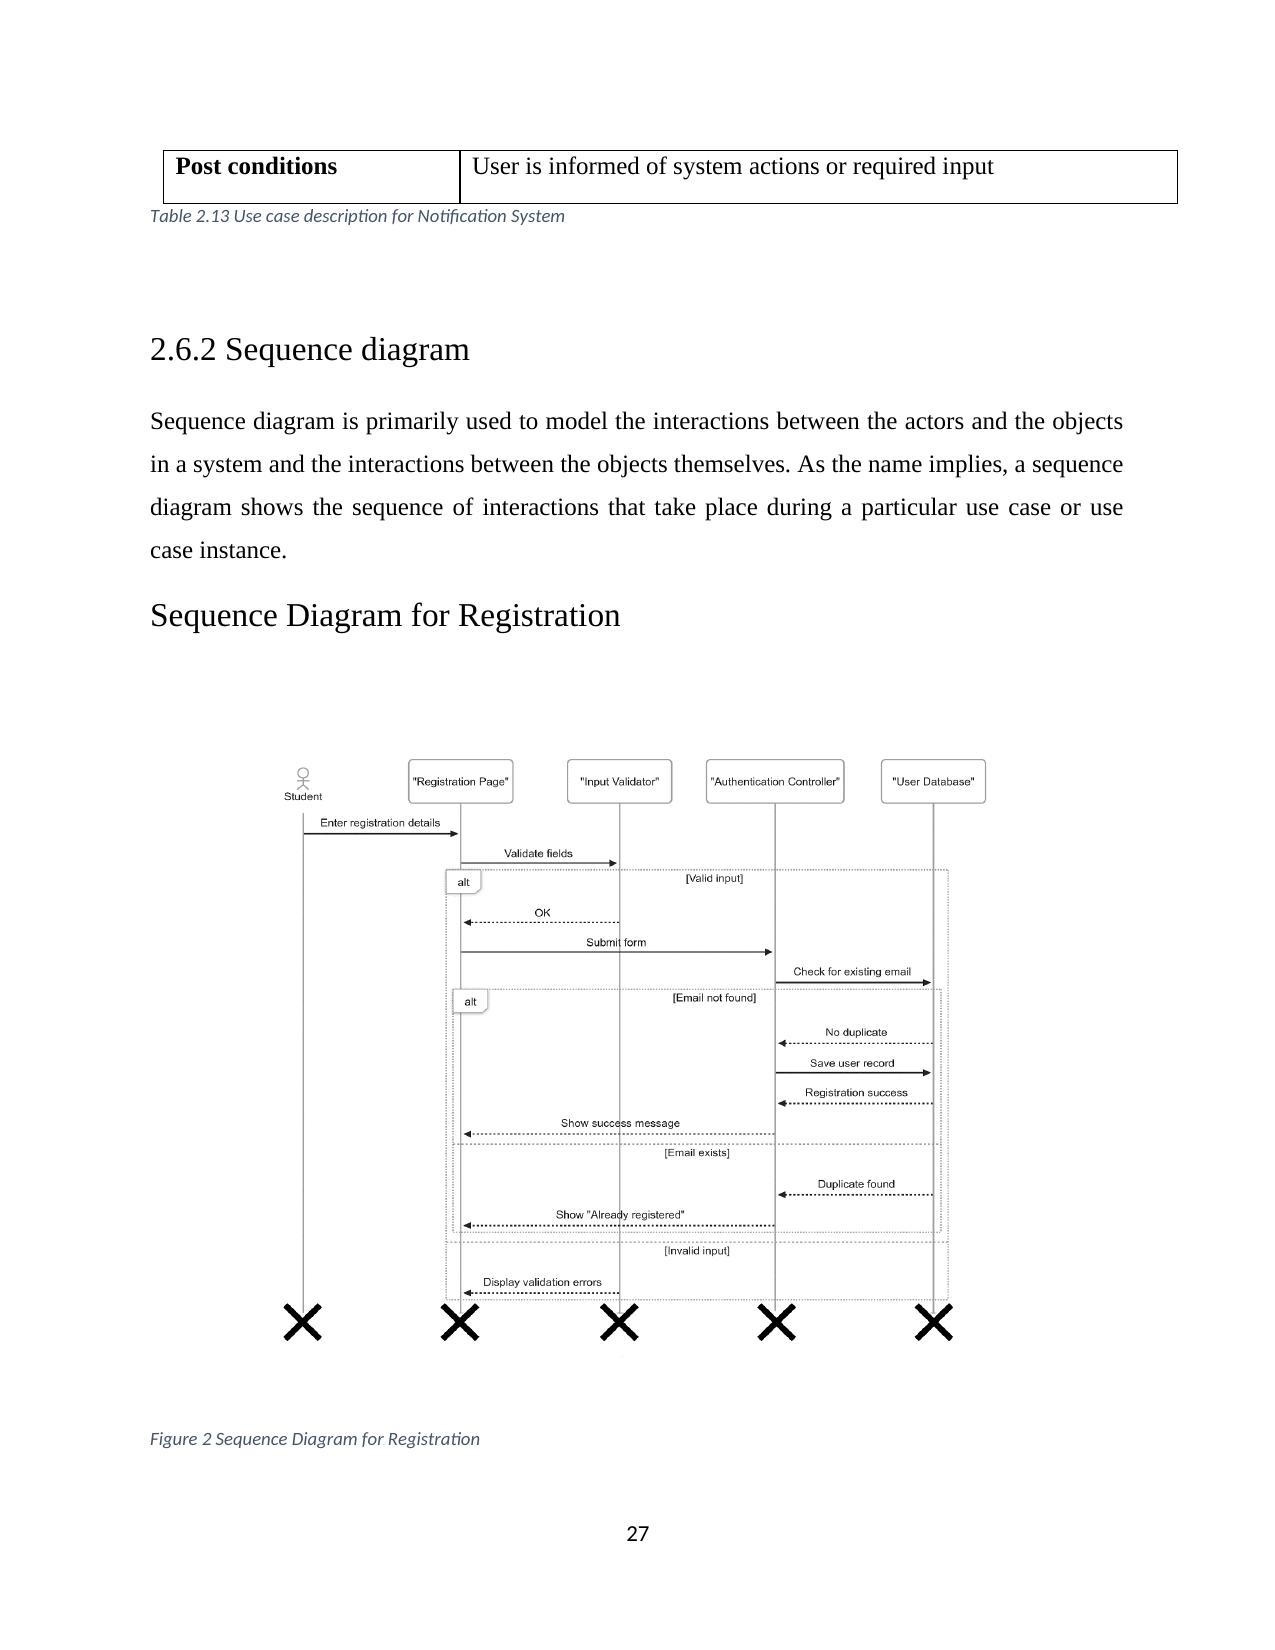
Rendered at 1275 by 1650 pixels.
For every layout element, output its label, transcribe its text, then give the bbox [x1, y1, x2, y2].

table_cell Post conditions [164, 151, 459, 203]
text Figure 2 Sequence Diagram for Registration [150, 1427, 1125, 1450]
picture [150, 743, 1106, 1397]
table_cell User is informed of system actions or required input [461, 151, 1177, 203]
text Sequence diagram is primarily used to model the interactions between the actors and the objects in a system and the interactions between the objects themselves. As the name implies, a sequence diagram shows the sequence of interactions that take place during a particular use case or use case instance. [150, 406, 1125, 564]
subtitle 2.6.2 Sequence diagram [150, 329, 1125, 368]
text Sequence Diagram for Registration [150, 595, 1125, 633]
